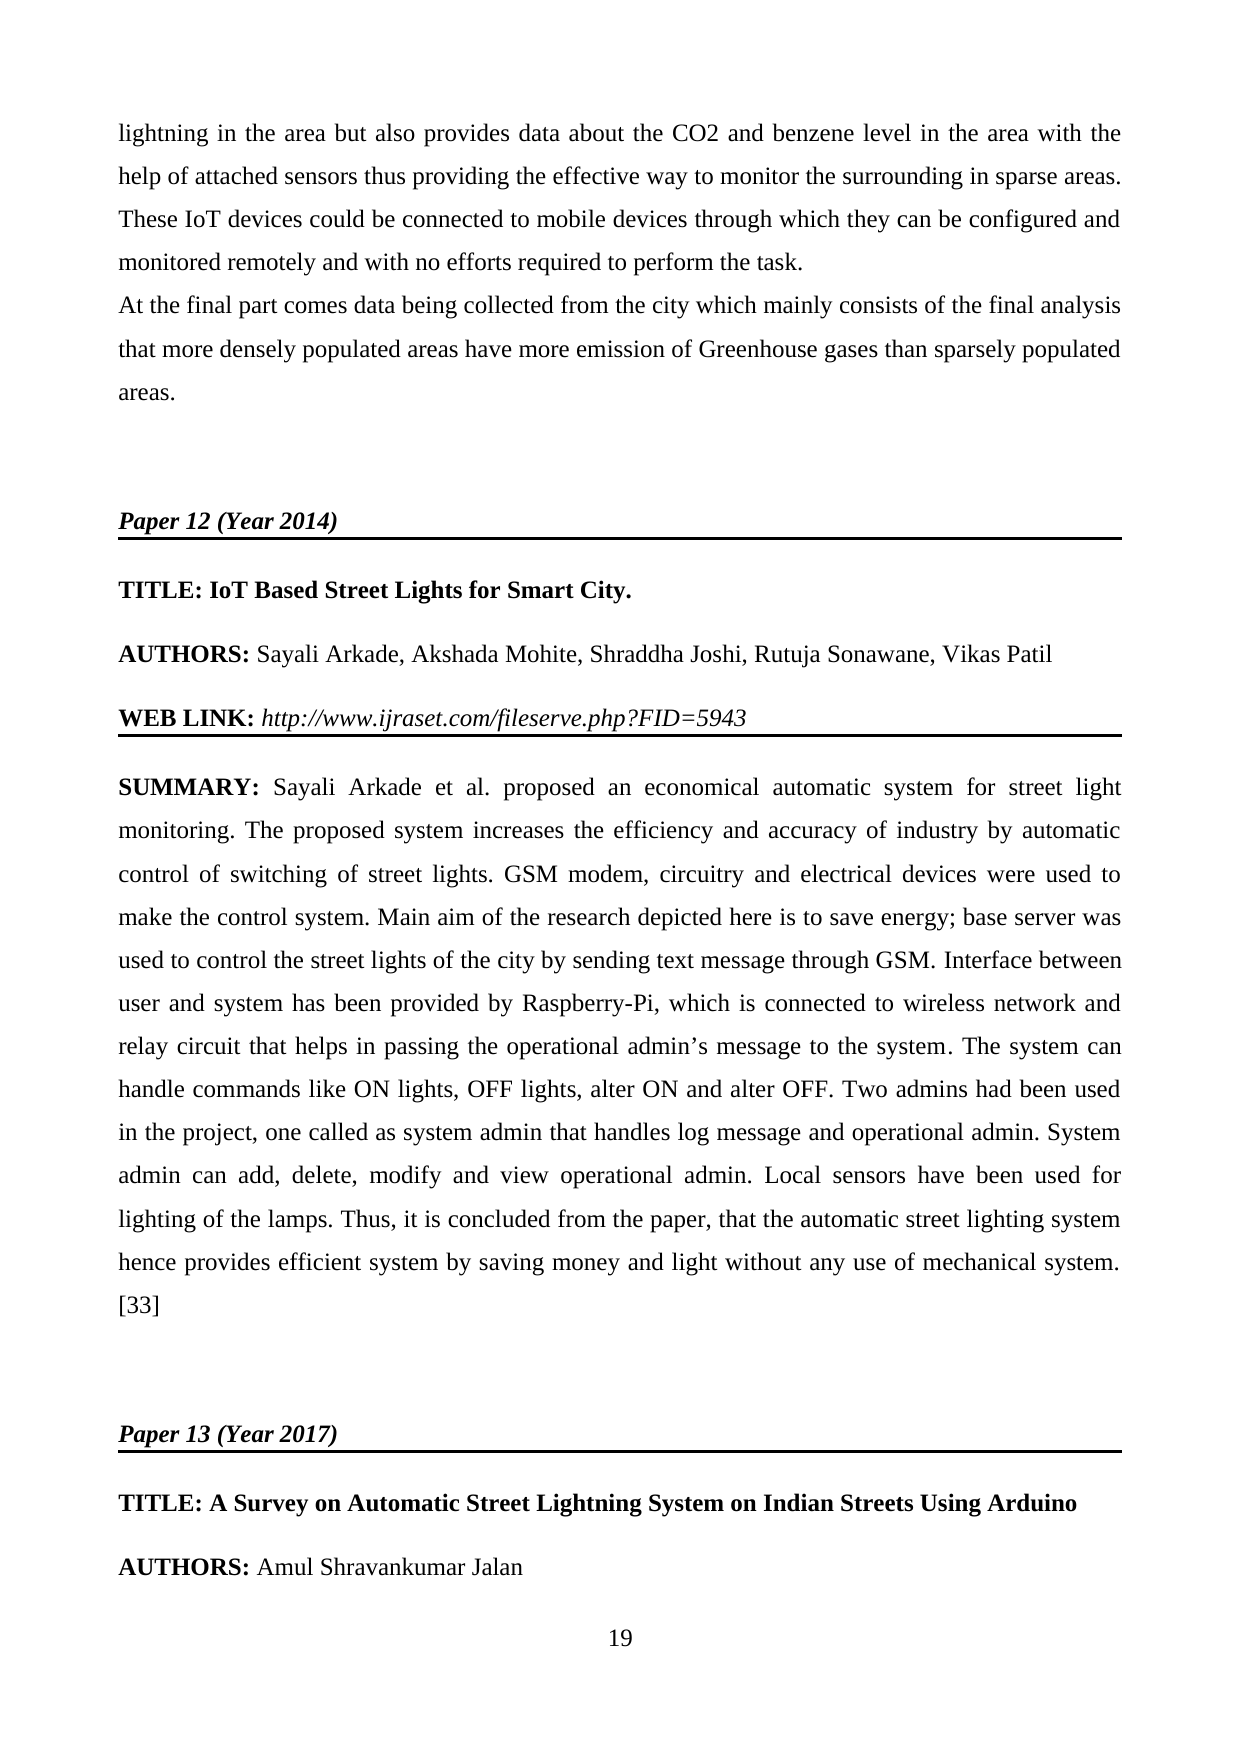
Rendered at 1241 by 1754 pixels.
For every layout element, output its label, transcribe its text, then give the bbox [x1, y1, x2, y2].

text AUTHORS: Sayali Arkade, Akshada Mohite, Shraddha Joshi, Rutuja Sonawane, Vikas Patil [118, 639, 1122, 668]
text At the final part comes data being collected from the city which mainly consists of the final analysis that more densely populated areas have more emission of Greenhouse gases than sparsely populated areas. [118, 291, 1122, 406]
text Paper 12 (Year 2014) [118, 506, 1122, 537]
text AUTHORS: Amul Shravankumar Jalan [118, 1552, 1122, 1581]
text TITLE: IoT Based Street Lights for Smart City. [118, 575, 1122, 604]
text WEB LINK: http://www.ijraset.com/fileserve.php?FID=5943 [118, 703, 1122, 734]
text TITLE: A Survey on Automatic Street Lightning System on Indian Streets Using Arduino [118, 1488, 1122, 1517]
text SUMMARY: Sayali Arkade et al. proposed an economical automatic system for street light monitoring. The proposed system increases the efficiency and accuracy of industry by automatic control of switching of street lights. GSM modem, circuitry and electrical devices were used to make the control system. Main aim of the research depicted here is to save energy; base server was used to control the street lights of the city by sending text message through GSM. Interface between user and system has been provided by Raspberry-Pi, which is connected to wireless network and relay circuit that helps in passing the operational admin’s message to the system. The system can handle commands like ON lights, OFF lights, alter ON and alter OFF. Two admins had been used in the project, one called as system admin that handles log message and operational admin. System admin can add, delete, modify and view operational admin. Local sensors have been used for lighting of the lamps. Thus, it is concluded from the paper, that the automatic street lighting system hence provides efficient system by saving money and light without any use of mechanical system. [33] [118, 772, 1122, 1319]
text Paper 13 (Year 2017) [118, 1419, 1122, 1450]
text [118, 118, 1122, 276]
